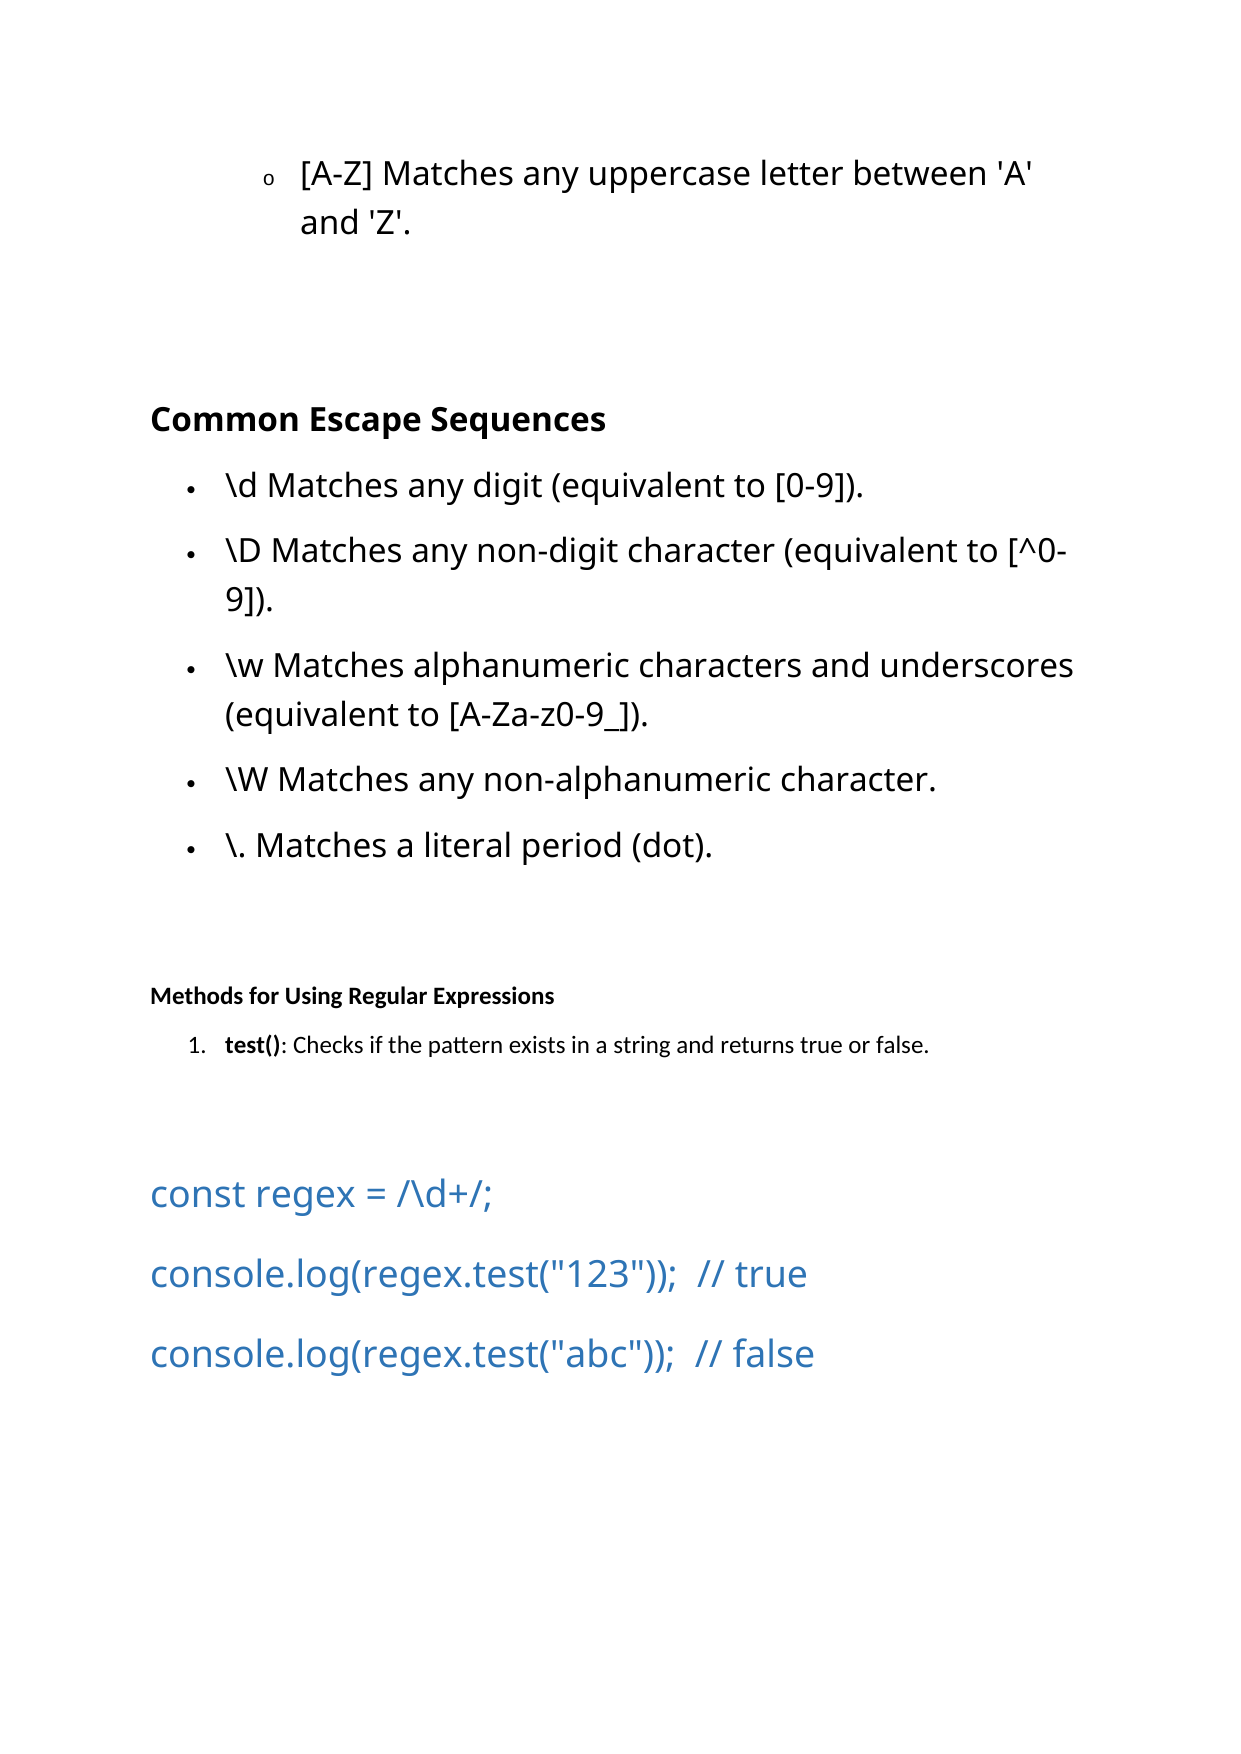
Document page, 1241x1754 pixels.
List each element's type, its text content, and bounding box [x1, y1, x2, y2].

list [A-Z] Matches any uppercase letter between 'A' and 'Z'. [262, 150, 1090, 244]
text Methods for Using Regular Expressions [150, 980, 1090, 1010]
subtitle console.log(regex.test("abc")); // false [150, 1328, 1090, 1379]
list \d Matches any digit (equivalent to [0-9]). [187, 461, 1090, 507]
list \. Matches a literal period (dot). [187, 822, 1090, 867]
list \w Matches alphanumeric characters and underscores (equivalent to [A-Za-z0-9_]). [187, 642, 1090, 736]
list \D Matches any non-digit character (equivalent to [^0-9]). [187, 527, 1090, 621]
list test(): Checks if the pattern exists in a string and returns true or false. [187, 1029, 1090, 1060]
list \W Matches any non-alphanumeric character. [187, 756, 1090, 802]
text Common Escape Sequences [150, 396, 1090, 441]
subtitle const regex = /\d+/; [150, 1167, 1090, 1218]
subtitle console.log(regex.test("123")); // true [150, 1248, 1090, 1299]
